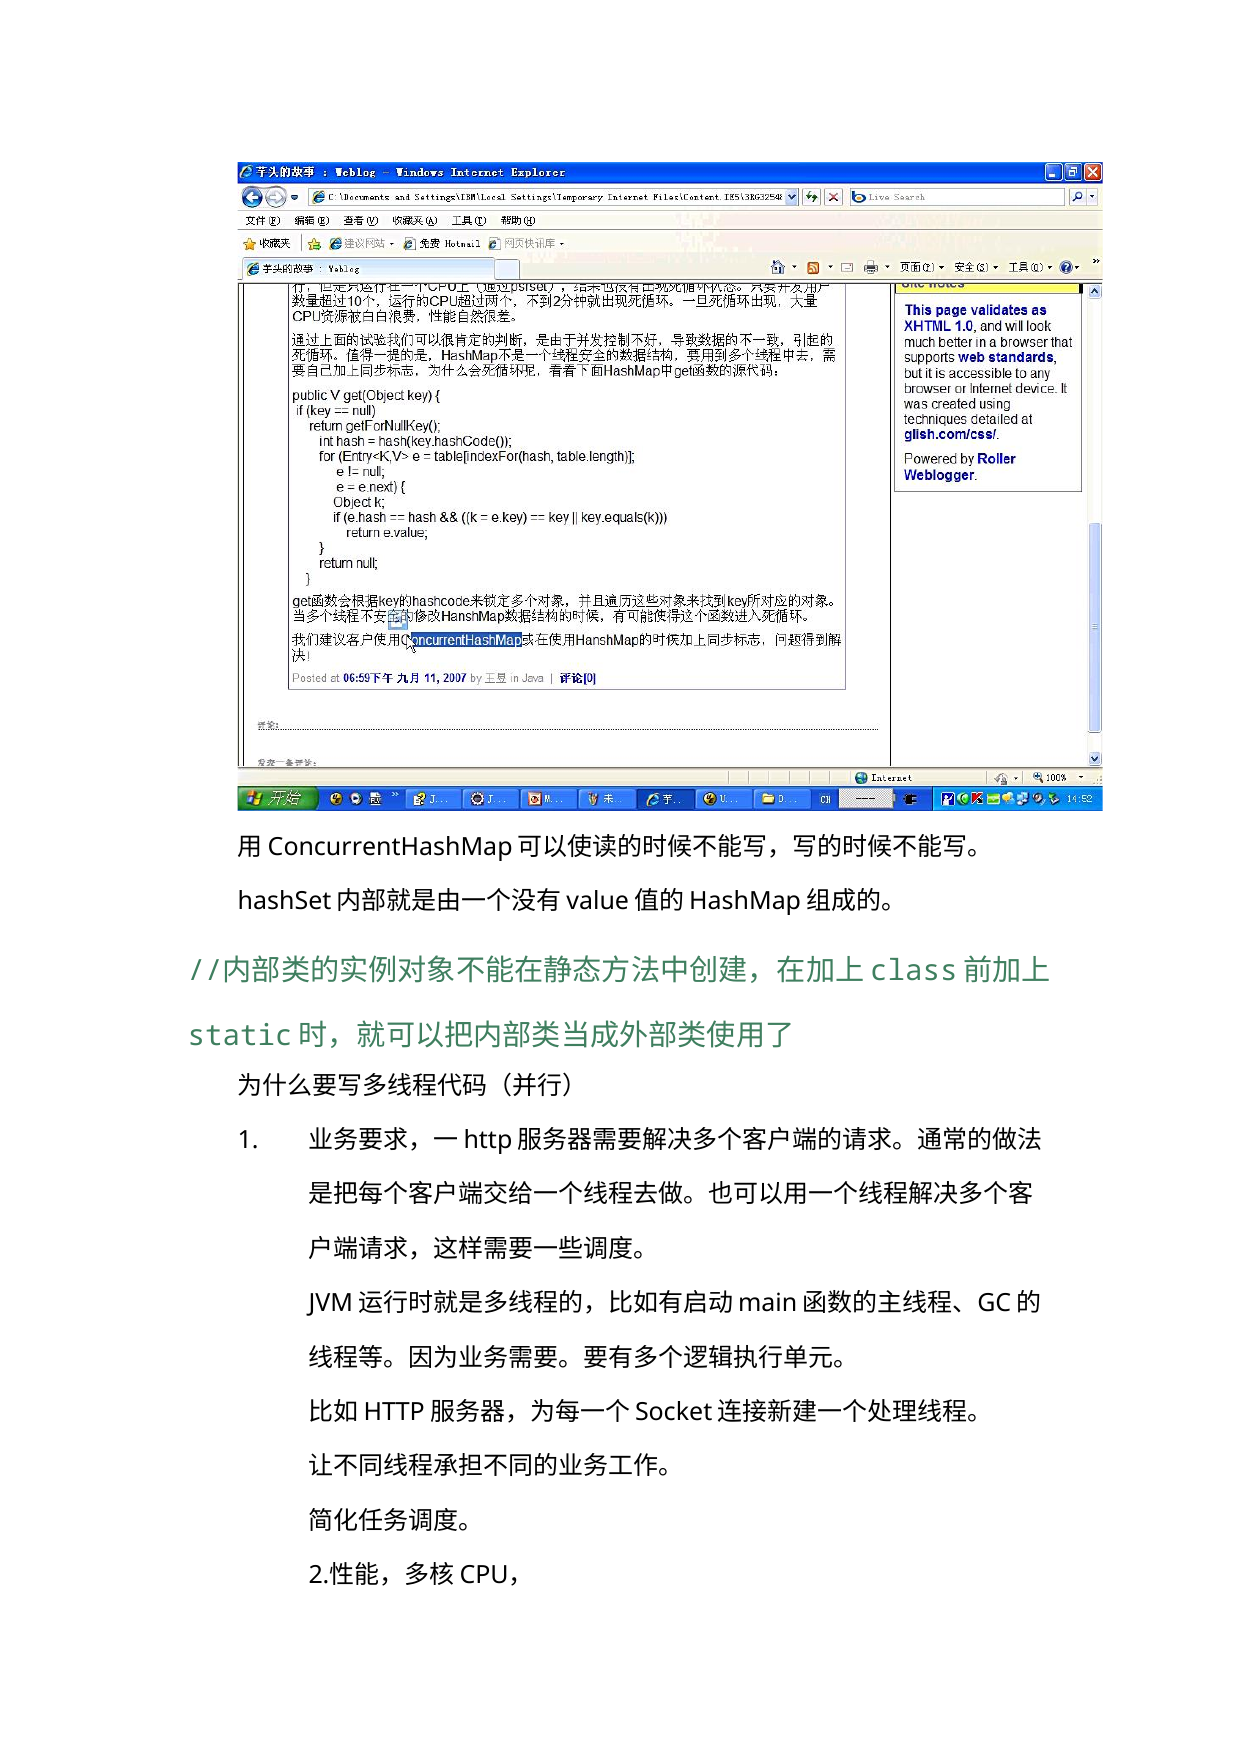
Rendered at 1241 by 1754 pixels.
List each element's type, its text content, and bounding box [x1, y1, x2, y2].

text JVM运行时就是多线程的，比如有启动main函数的主线程、GC的线程等。因为业务需要。要有多个逻辑执行单元。 [308, 1283, 1053, 1373]
text 用ConcurrentHashMap可以使读的时候不能写，写的时候不能写。 [187, 826, 1053, 863]
text 2.性能，多核CPU， [308, 1554, 1053, 1591]
text 简化任务调度。 [308, 1500, 1053, 1536]
picture [237, 162, 1103, 811]
text 为什么要写多线程代码（并行） [187, 1065, 1053, 1101]
list 业务要求，一http服务器需要解决多个客户端的请求。通常的做法是把每个客户端交给一个线程去做。也可以用一个线程解决多个客户端请求，这样需要一些调度。 [237, 1119, 1053, 1264]
text hashSet内部就是由一个没有value值的HashMap组成的。 [187, 881, 1053, 917]
text 比如HTTP服务器，为每一个Socket连接新建一个处理线程。 [308, 1391, 1053, 1428]
text //内部类的实例对象不能在静态方法中创建，在加上class前加上static时，就可以把内部类当成外部类使用了 [187, 935, 1053, 1065]
text 让不同线程承担不同的业务工作。 [308, 1446, 1053, 1482]
